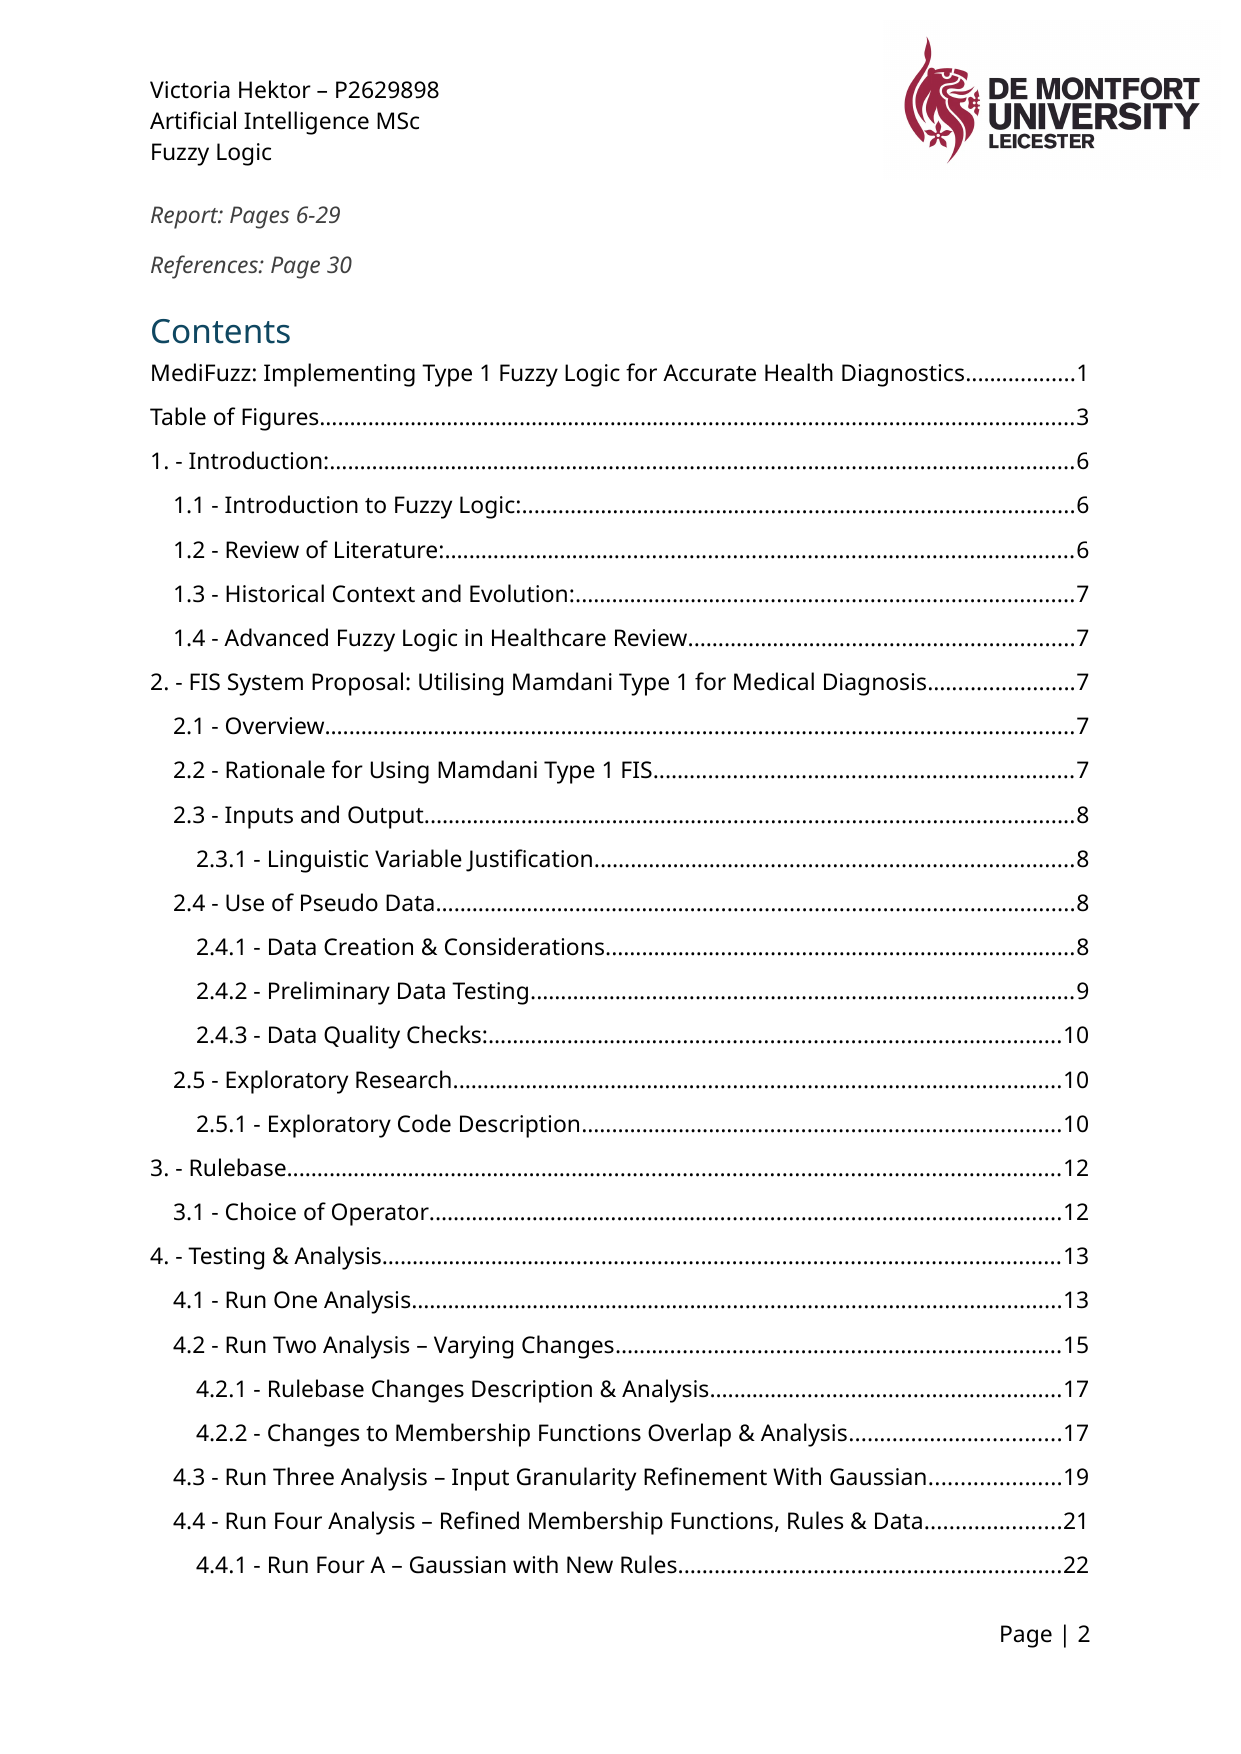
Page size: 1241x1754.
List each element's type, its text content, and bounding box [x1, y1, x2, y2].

text Report: Pages 6-29 [150, 199, 1090, 230]
picture [882, 20, 1222, 180]
text References: Page 30 [150, 249, 1090, 280]
